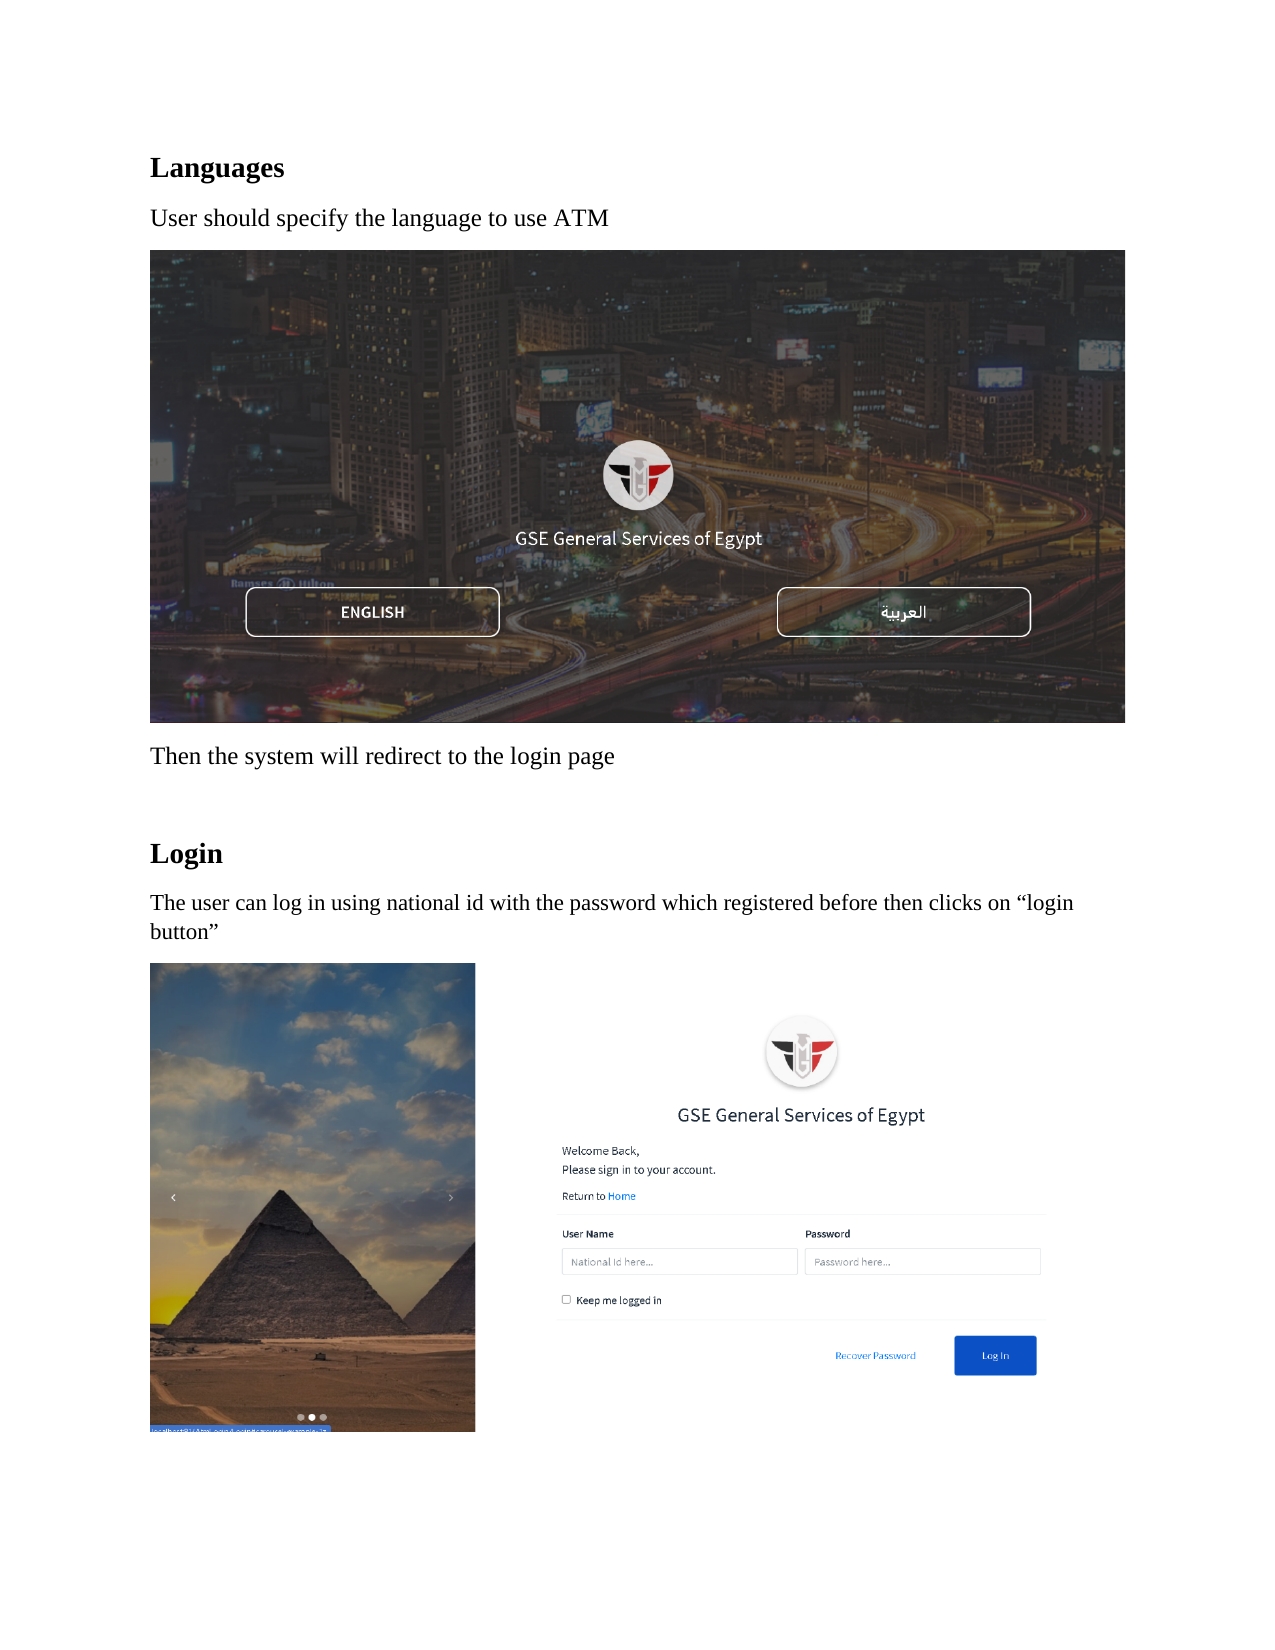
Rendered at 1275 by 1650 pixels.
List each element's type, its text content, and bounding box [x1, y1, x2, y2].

text Login [150, 837, 1125, 870]
text Then the system will redirect to the login page [150, 741, 1125, 770]
text User should specify the language to use ATM [150, 203, 1125, 232]
picture [150, 250, 1125, 723]
picture [150, 963, 1125, 1432]
text Languages [150, 150, 1125, 183]
text The user can log in using national id with the password which registered before then clicks on “login button” [150, 889, 1125, 944]
